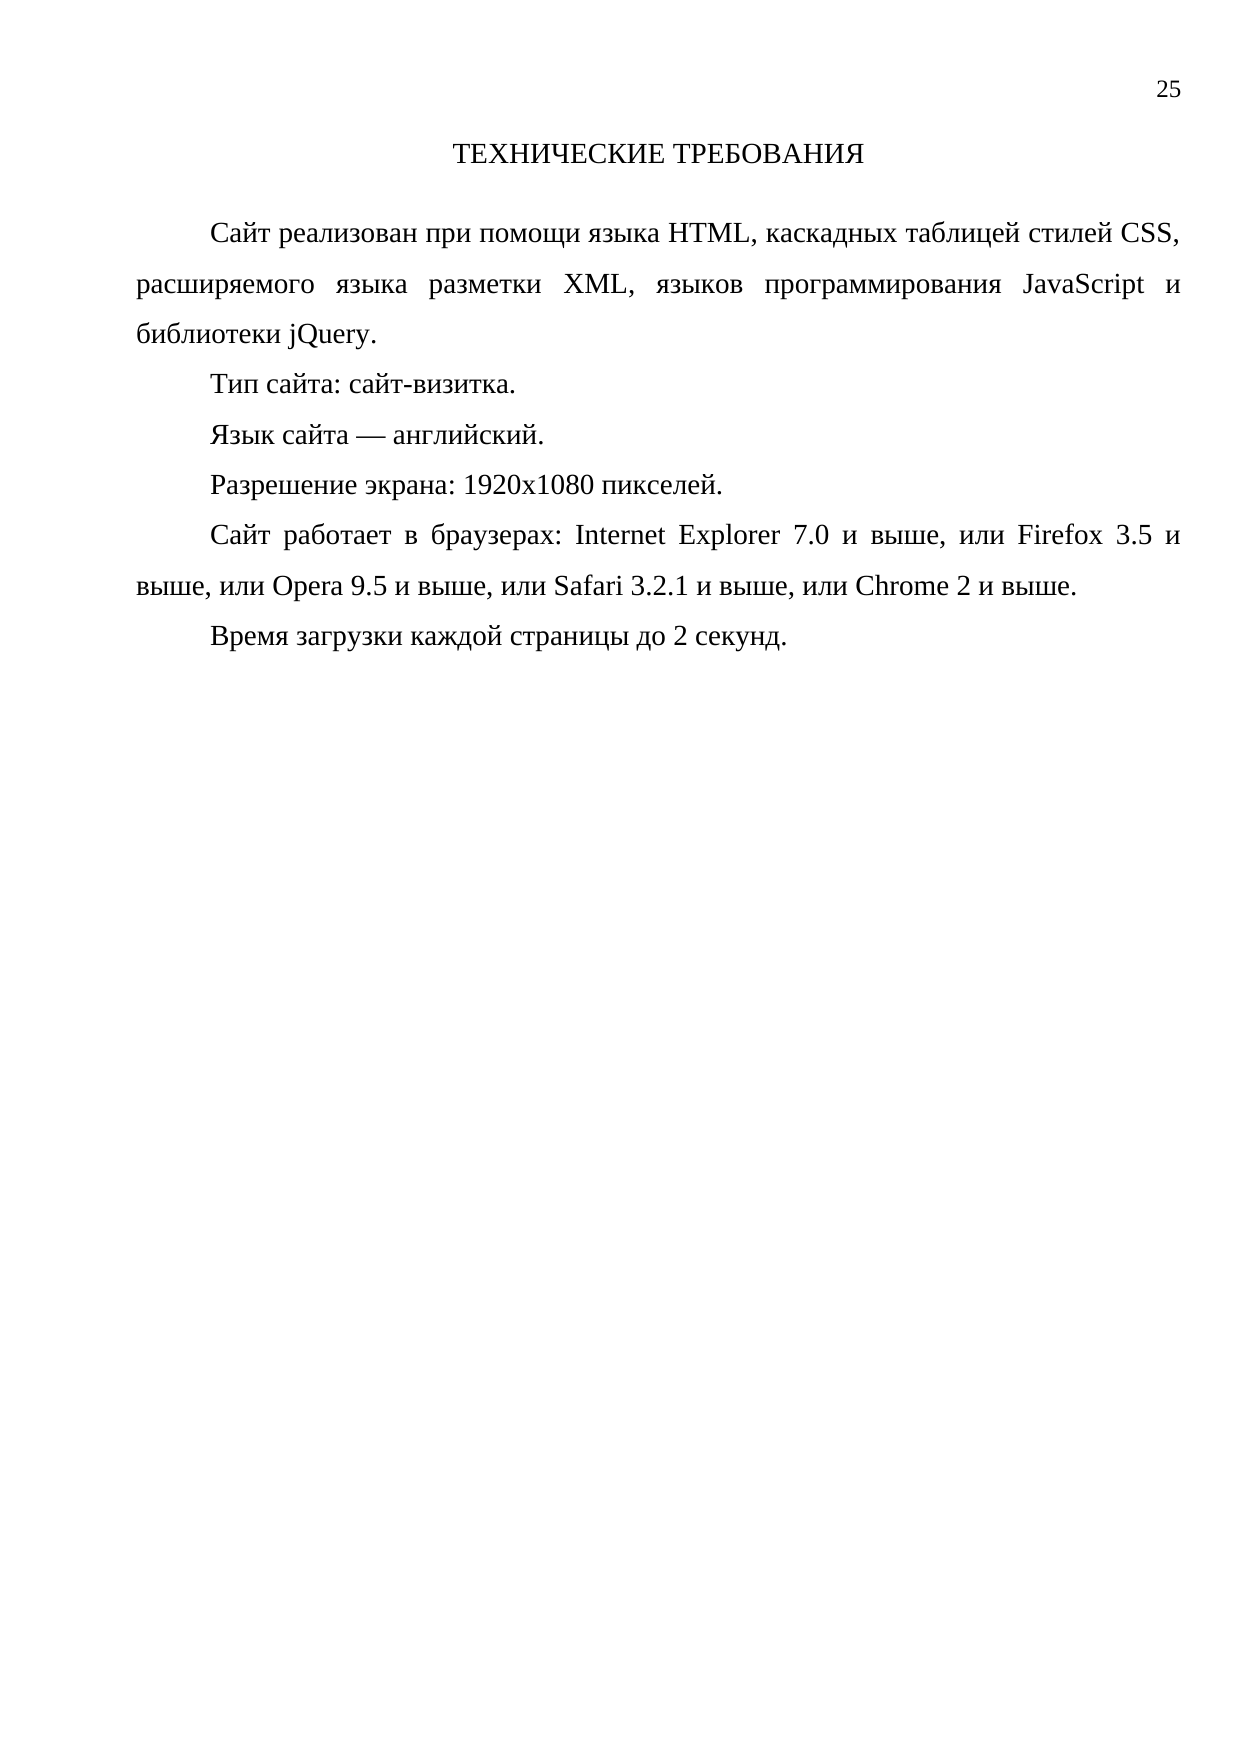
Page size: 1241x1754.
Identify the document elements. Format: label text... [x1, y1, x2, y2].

text Тип сайта: сайт-визитка. [136, 367, 1181, 400]
subtitle ТЕХНИЧЕСКИЕ ТРЕБОВАНИЯ [136, 136, 1181, 170]
text Сайт реализован при помощи языка HTML, каскадных таблицей стилей CSS, расширяемого языка разметки XML, языков программирования JavaScript и библиотеки jQuery. [136, 216, 1181, 350]
text Разрешение экрана: 1920x1080 пикселей. [136, 467, 1181, 501]
text Сайт работает в браузерах: Internet Explorer 7.0 и выше, или Firefox 3.5 и выше, или Opera 9.5 и выше, или Safari 3.2.1 и выше, или Chrome 2 и выше. [136, 517, 1181, 601]
text Язык сайта — английский. [136, 417, 1181, 450]
text Время загрузки каждой страницы до 2 секунд. [136, 618, 1181, 652]
